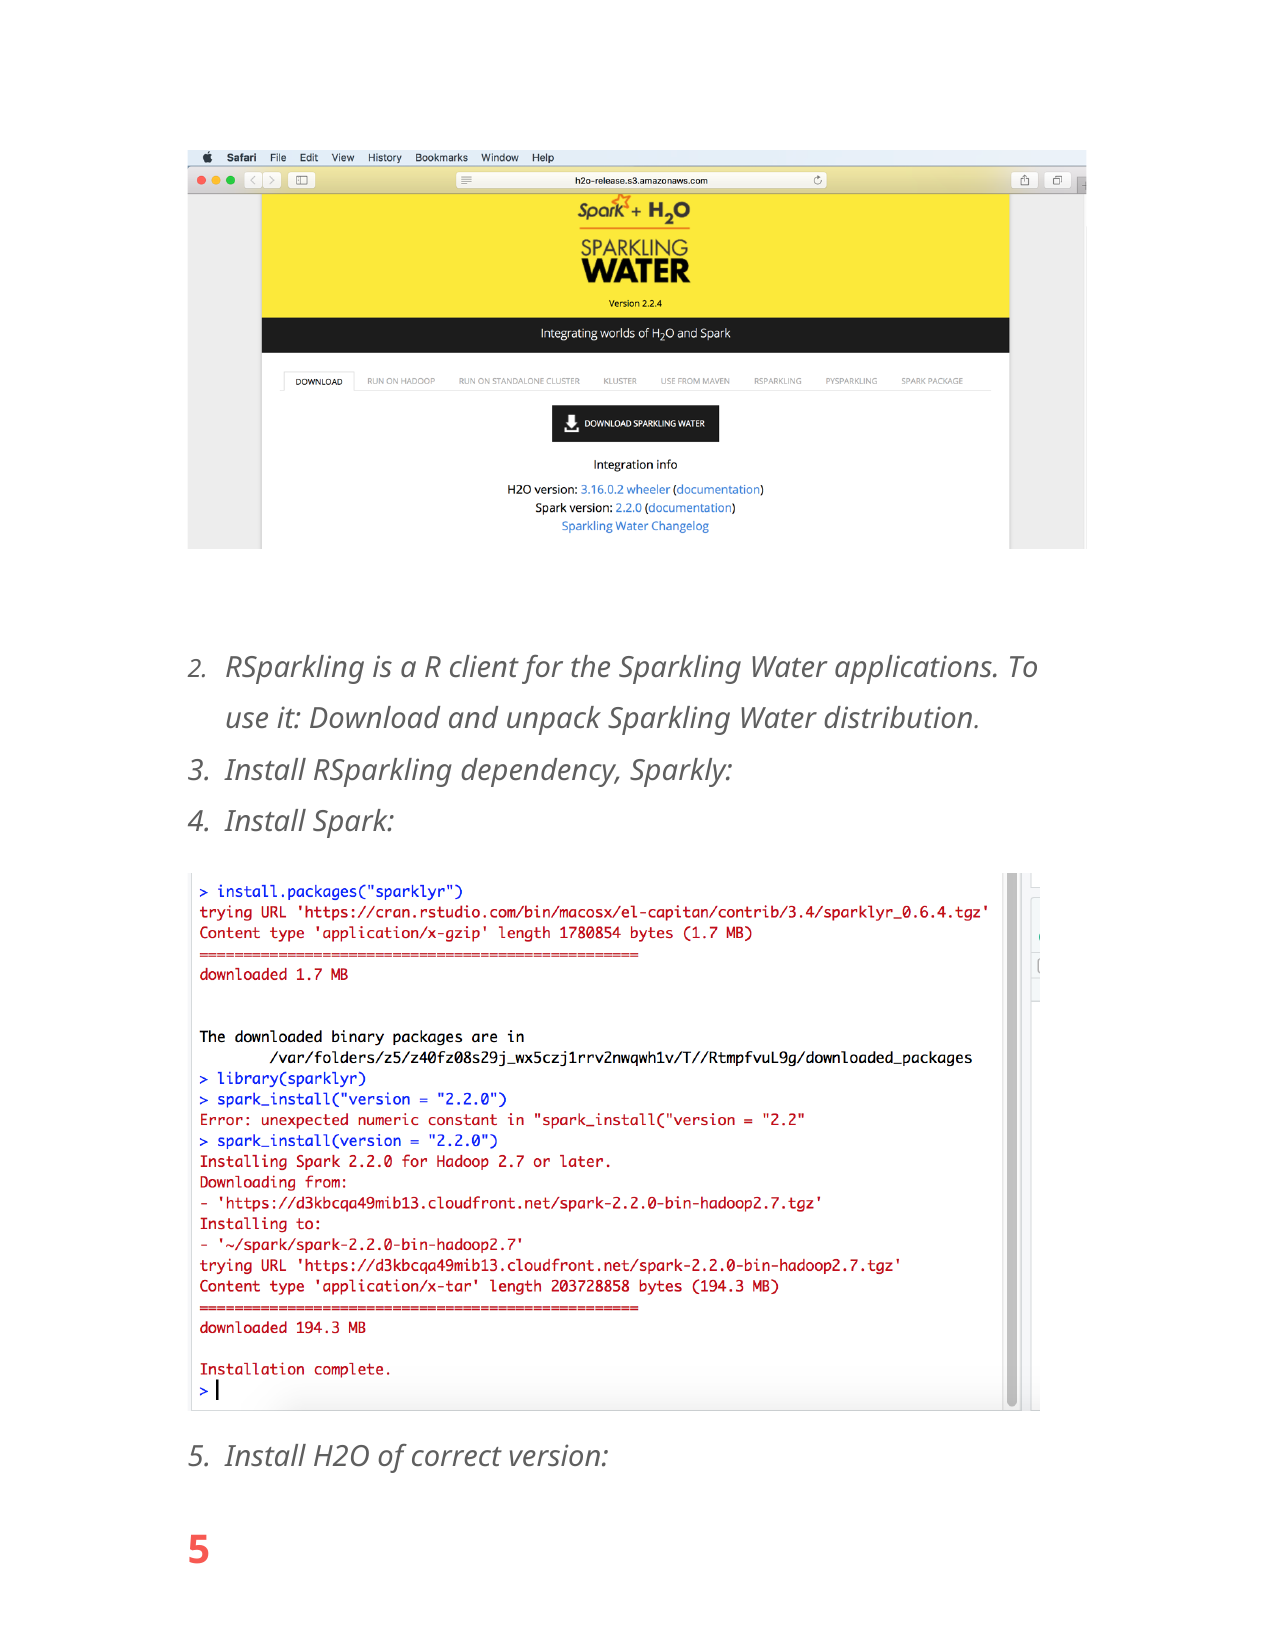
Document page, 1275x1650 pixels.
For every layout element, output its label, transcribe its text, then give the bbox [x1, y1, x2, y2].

picture [187, 150, 1087, 549]
picture [187, 873, 1040, 1411]
list Install Spark: [187, 801, 1087, 840]
list Install H2O of correct version: [187, 1435, 1087, 1475]
list Install RSparkling dependency, Sparkly: [187, 749, 1087, 789]
list RSparkling is a R client for the Sparkling Water applications. To use it: Download and unpack Sparkling Water distribution. [187, 646, 1087, 737]
